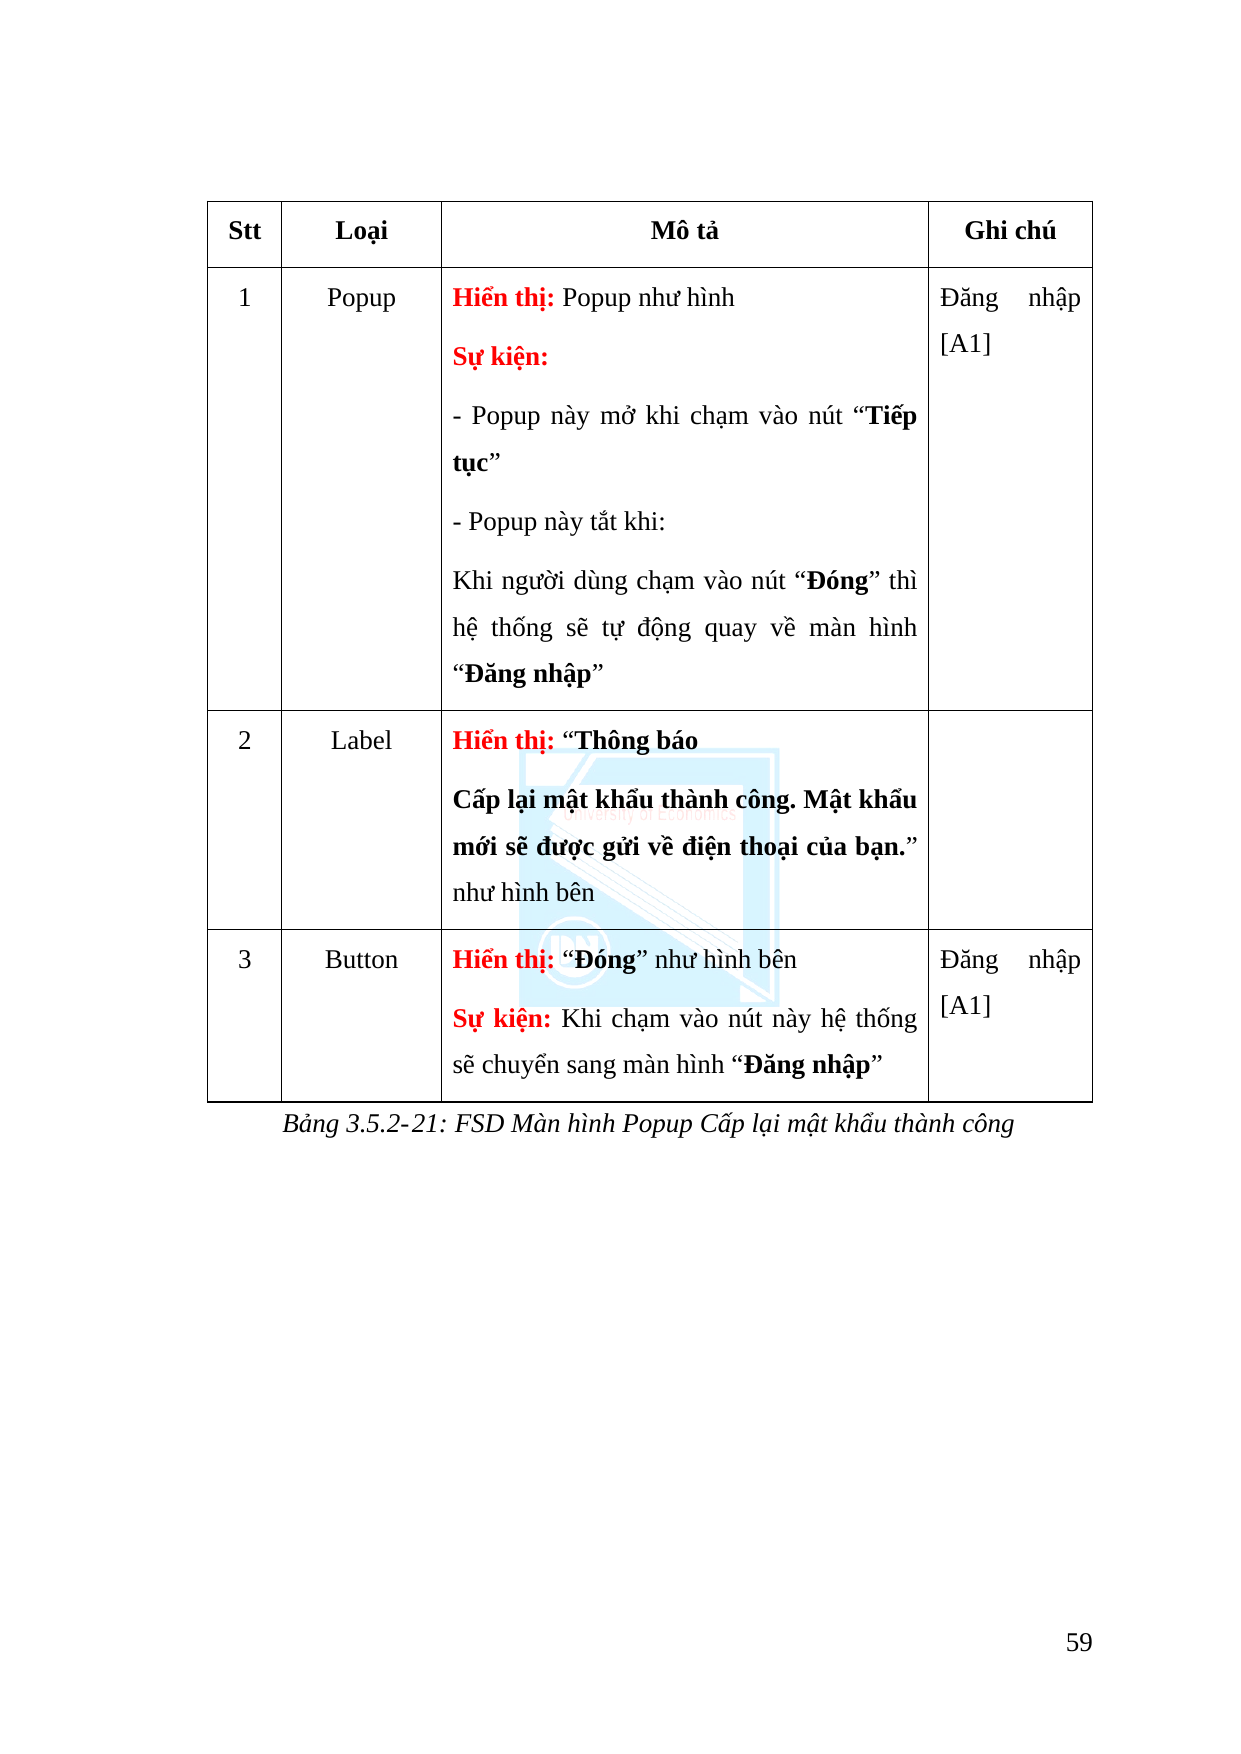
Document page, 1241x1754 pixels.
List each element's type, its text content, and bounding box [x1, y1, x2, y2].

table_cell Đăng nhập [A1] [929, 268, 1092, 710]
table_cell [929, 711, 1092, 929]
table_cell Popup [282, 268, 441, 710]
table_cell Đăng nhập [A1] [929, 930, 1092, 1101]
table_cell 2 [208, 711, 281, 929]
table_header Loại [282, 202, 441, 267]
table_cell Hiển thị: “Thông báo Cấp lại mật khẩu thành công. Mật khẩu mới sẽ được gửi về điện thoại của bạn.” như hình bên [442, 711, 928, 929]
table_cell Hiển thị: “Đóng” như hình bên Sự kiện: Khi chạm vào nút này hệ thống sẽ chuyển sang màn hình “Đăng nhập” [442, 930, 928, 1101]
table_cell Hiển thị: Popup như hình Sự kiện: - Popup này mở khi chạm vào nút “Tiếp tục” - Popup này tắt khi: Khi người dùng chạm vào nút “Đóng” thì hệ thống sẽ tự động quay về màn hình “Đăng nhập” [442, 268, 928, 710]
table_cell Button [282, 930, 441, 1101]
table_header Stt [208, 202, 281, 267]
table_cell Label [282, 711, 441, 929]
table_cell 3 [208, 930, 281, 1101]
table_header Ghi chú [929, 202, 1092, 267]
table_header Mô tả [442, 202, 928, 267]
table_cell 1 [208, 268, 281, 710]
